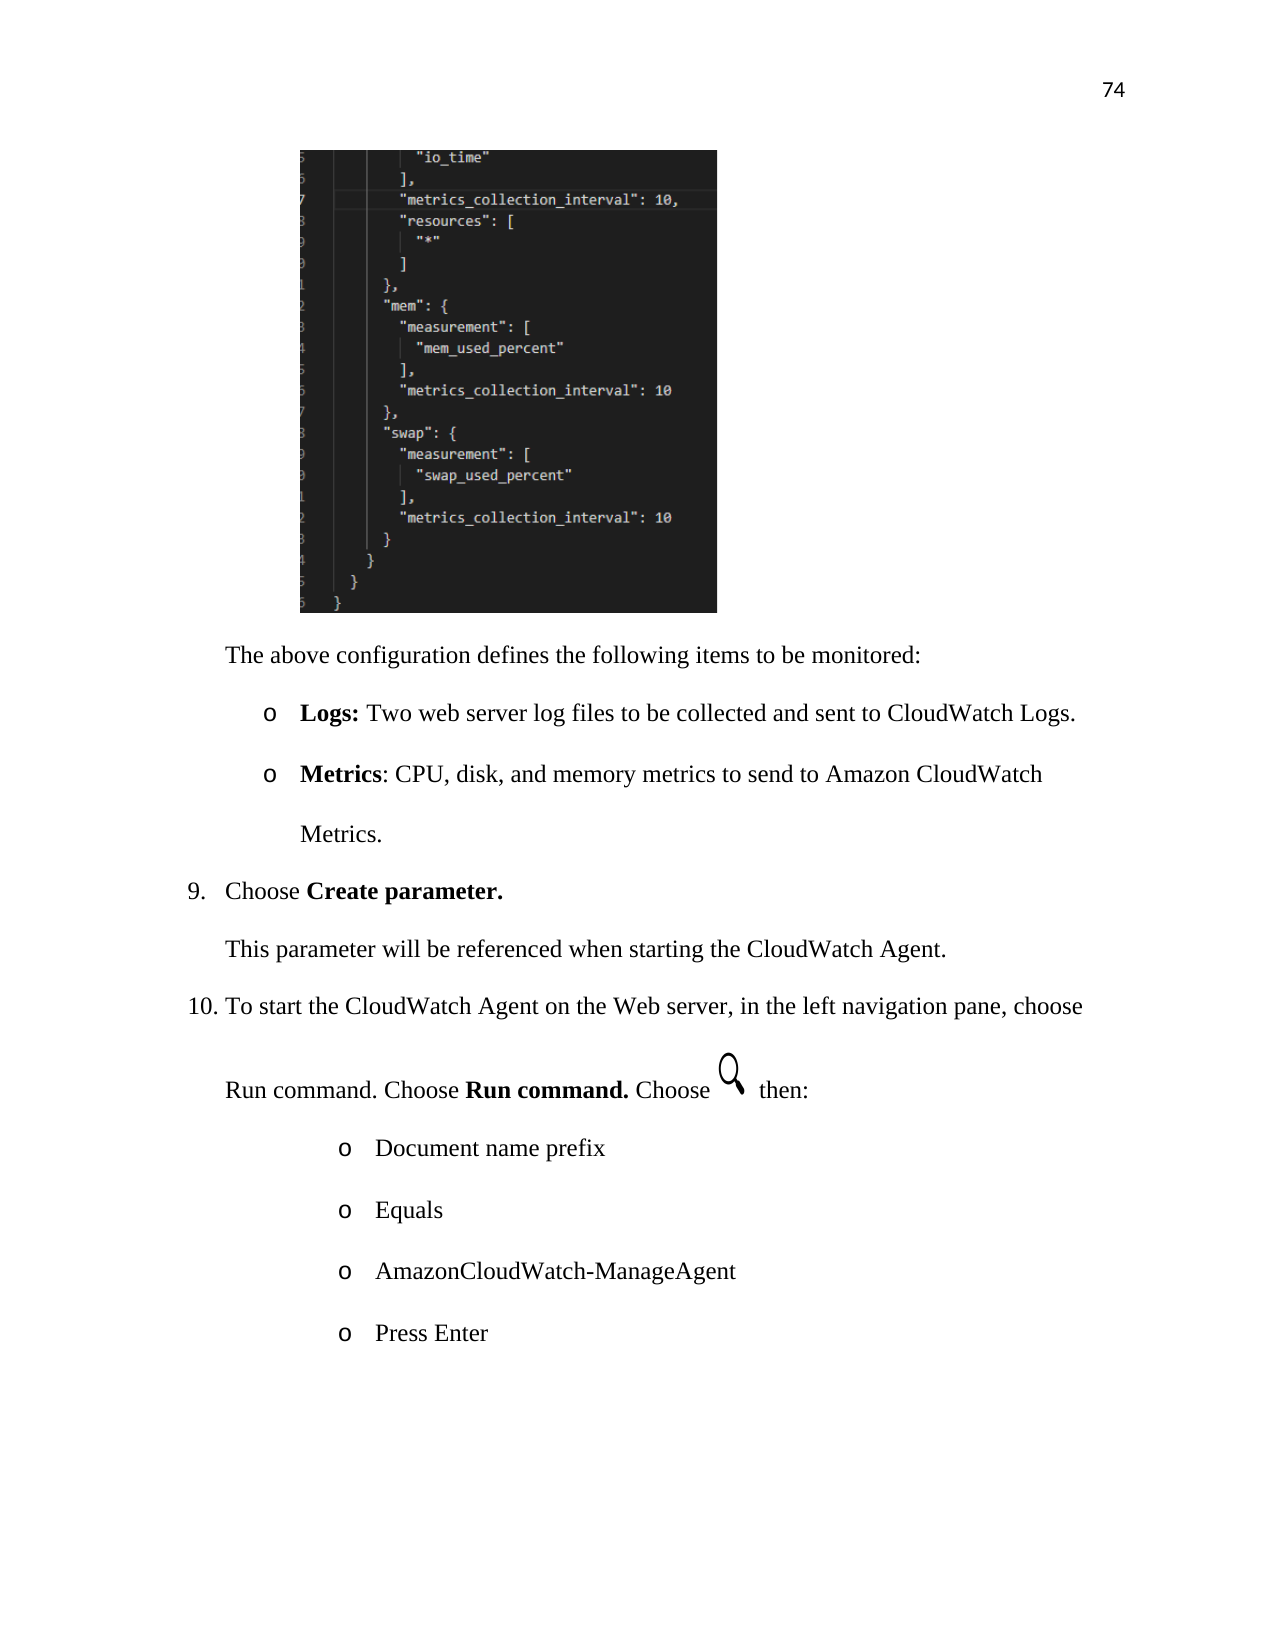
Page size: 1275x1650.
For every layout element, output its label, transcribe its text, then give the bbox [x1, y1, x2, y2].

list Equals [337, 1195, 1125, 1226]
list Metrics: CPU, disk, and memory metrics to send to Amazon CloudWatch Metrics. [262, 759, 1125, 848]
picture [716, 1048, 747, 1099]
list AmazonCloudWatch-ManageAgent [337, 1256, 1125, 1287]
text The above configuration defines the following items to be monitored: [150, 640, 1125, 669]
list To start the CloudWatch Agent on the Web server, in the left navigation pane, choose Run command. Choose Run command. Choose then: [187, 991, 1125, 1104]
list Logs: Two web server log files to be collected and sent to CloudWatch Logs. [262, 698, 1125, 728]
list Choose Create parameter. [187, 876, 1125, 905]
picture [300, 150, 718, 613]
list This parameter will be referenced when starting the CloudWatch Agent. [225, 934, 1125, 963]
list Document name prefix [337, 1133, 1125, 1164]
list Press Enter [337, 1318, 1125, 1349]
